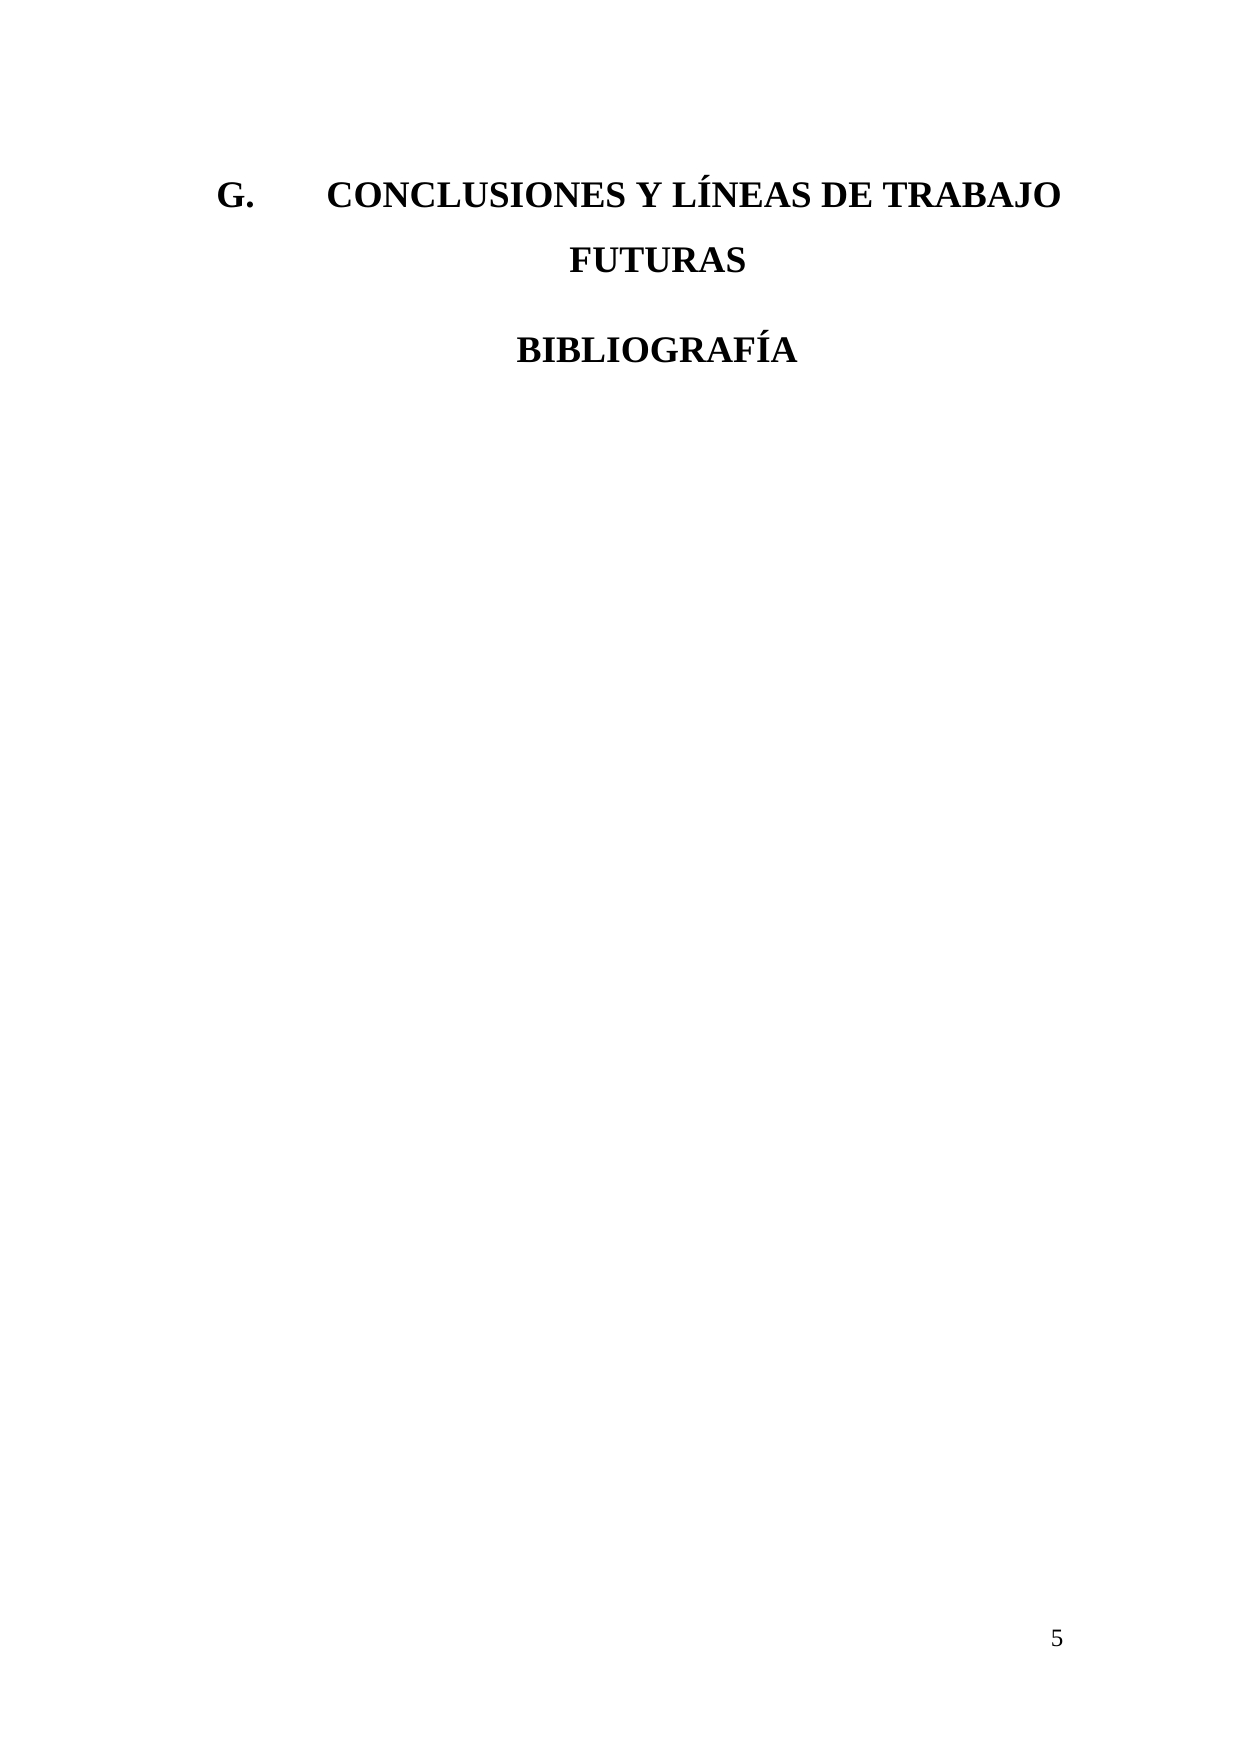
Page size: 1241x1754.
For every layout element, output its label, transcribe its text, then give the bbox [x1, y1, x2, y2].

subtitle BIBLIOGRAFÍA [177, 327, 1063, 370]
subtitle CONCLUSIONES Y LÍNEAS DE TRABAJO FUTURAS [215, 173, 1063, 281]
